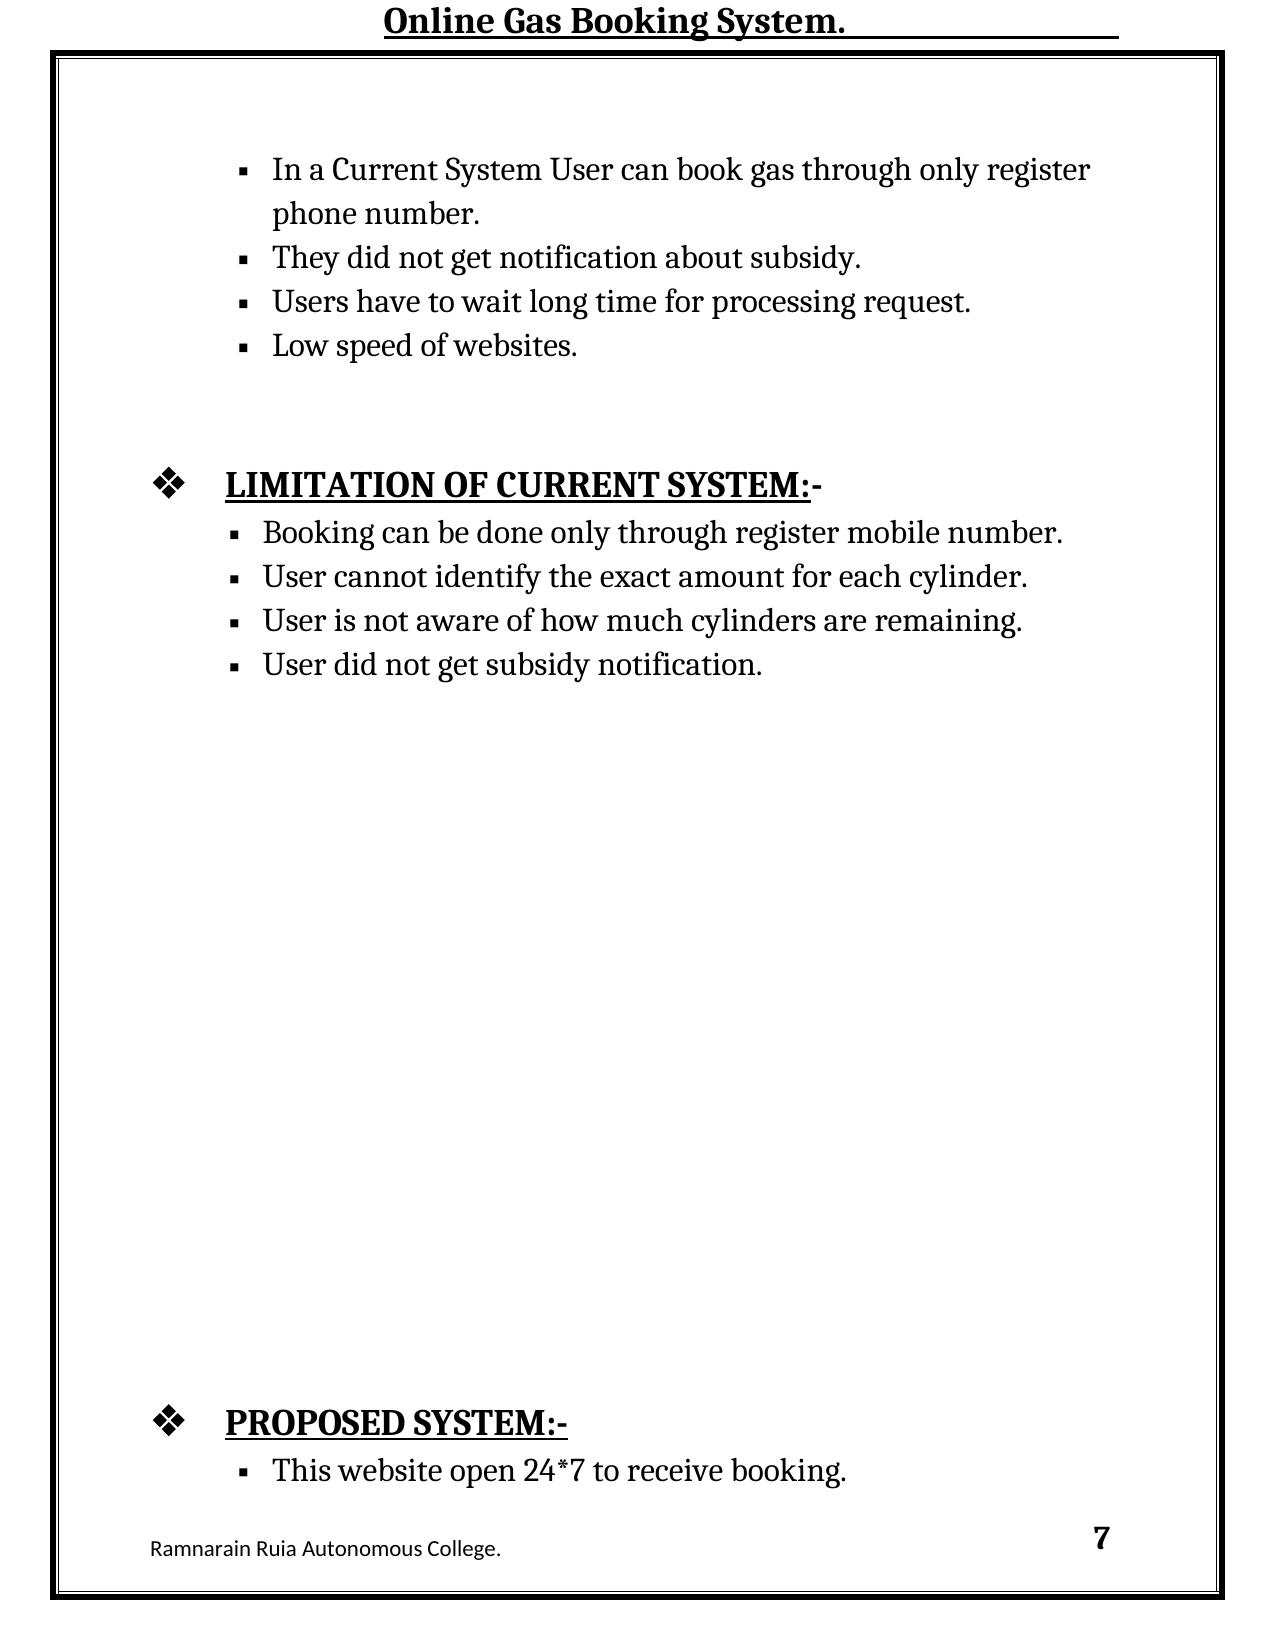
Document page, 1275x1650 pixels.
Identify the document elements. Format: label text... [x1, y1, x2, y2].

list User cannot identify the exact amount for each cylinder. [225, 558, 1125, 596]
picture [226, 526, 243, 544]
picture [226, 571, 243, 588]
picture [235, 339, 252, 357]
list They did not get notification about subsidy. [234, 238, 1125, 276]
list In a Current System User can book gas through only register phone number. [234, 150, 1125, 232]
picture [235, 163, 252, 180]
picture [226, 615, 243, 632]
list Low speed of websites. [234, 326, 1125, 364]
picture [235, 1464, 252, 1481]
list User did not get subsidy notification. [225, 646, 1125, 684]
list Booking can be done only through register mobile number. [225, 513, 1125, 552]
picture [235, 251, 252, 269]
list This website open 24*7 to receive booking. [234, 1451, 1125, 1489]
list User is not aware of how much cylinders are remaining. [225, 602, 1125, 640]
picture [226, 659, 243, 676]
list Users have to wait long time for processing request. [234, 282, 1125, 321]
picture [235, 295, 252, 313]
list LIMITATION OF CURRENT SYSTEM:- [150, 464, 1125, 507]
list PROPOSED SYSTEM:- [150, 1401, 1125, 1444]
